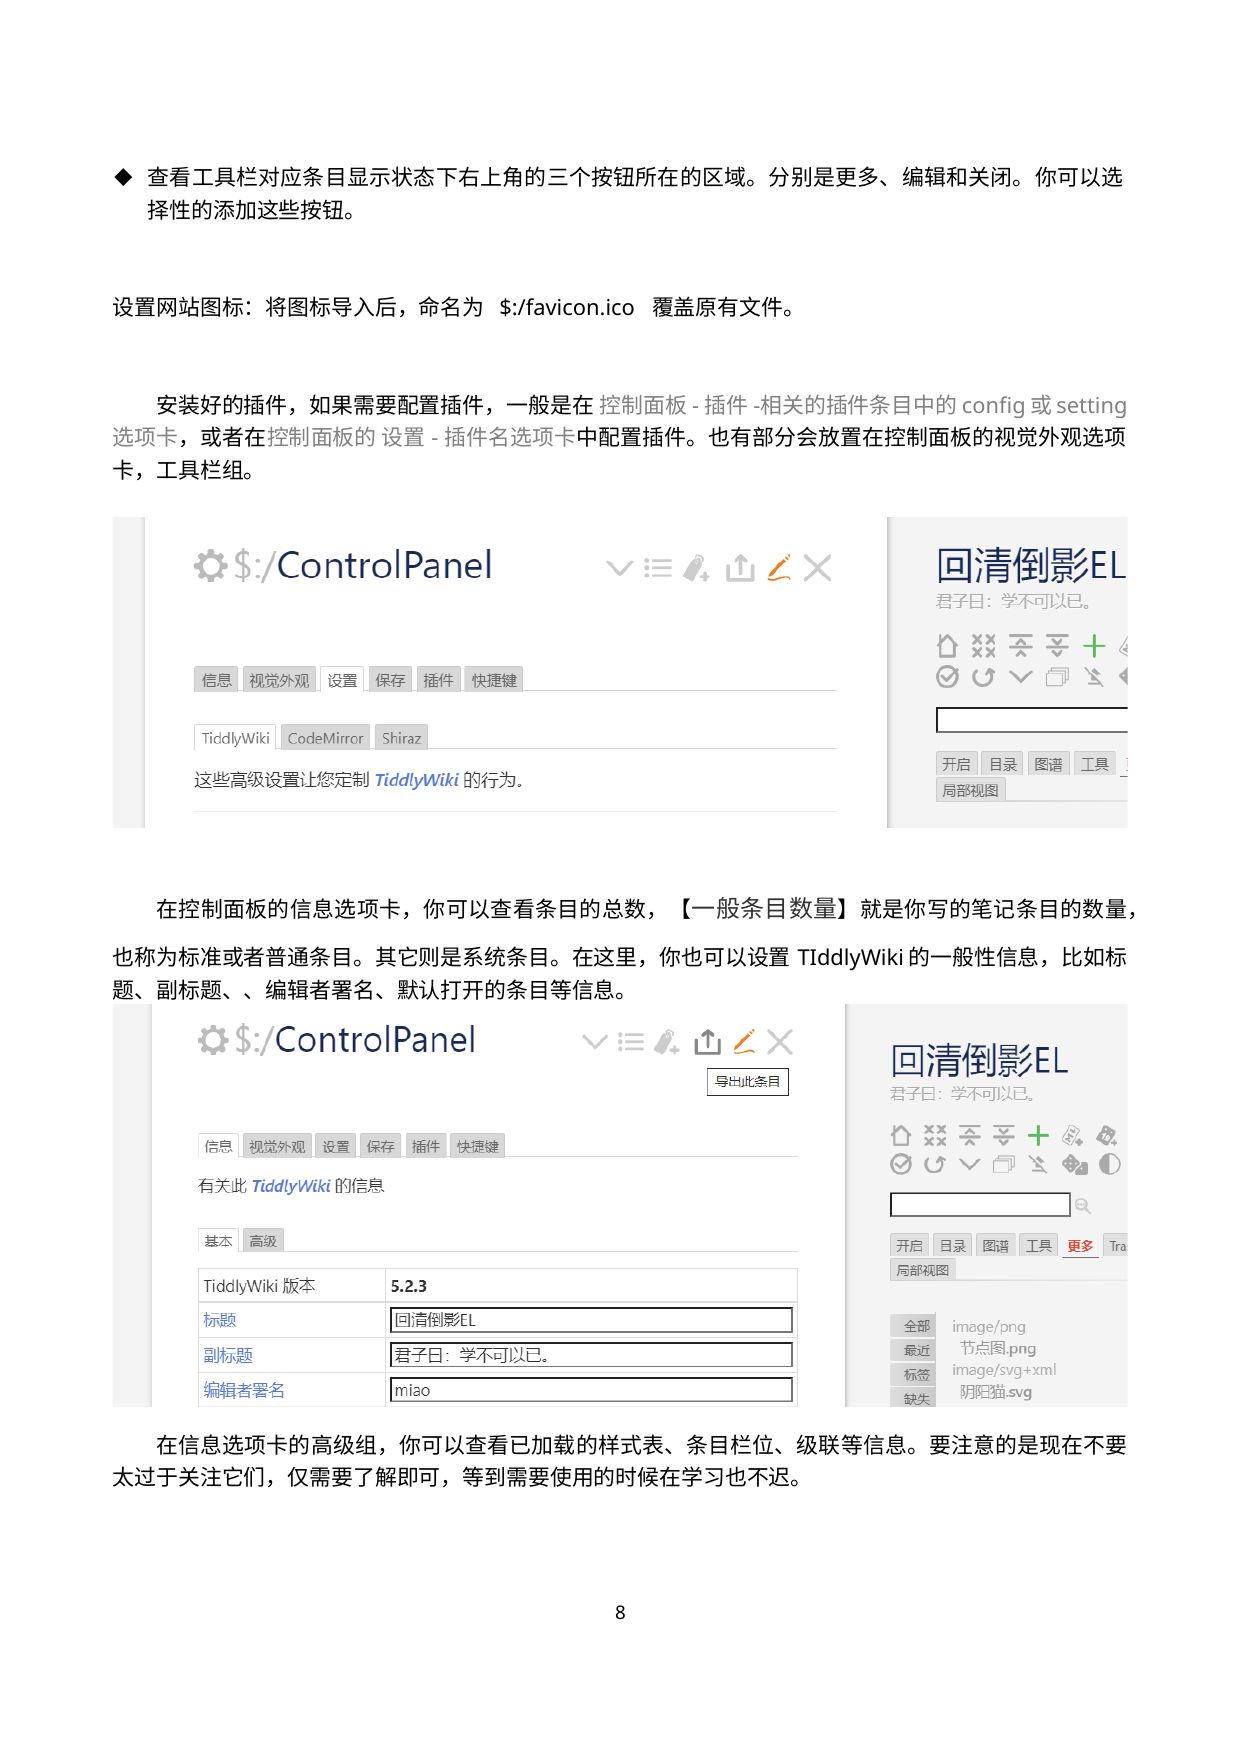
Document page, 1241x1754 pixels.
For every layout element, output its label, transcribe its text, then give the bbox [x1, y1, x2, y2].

text 设置网站图标：将图标导入后，命名为 $:/favicon.ico 覆盖原有文件。 [112, 290, 1128, 322]
text 安装好的插件，如果需要配置插件，一般是在 控制面板 - 插件 -相关的插件条目中的config或setting选项卡，或者在控制面板的 设置 - 插件名选项卡中配置插件。也有部分会放置在控制面板的视觉外观选项卡，工具栏组。 [112, 387, 1128, 485]
list 查看工具栏对应条目显示状态下右上角的三个按钮所在的区域。分别是更多、编辑和关闭。你可以选择性的添加这些按钮。 [112, 160, 1128, 225]
picture [112, 1004, 1128, 1407]
text 在信息选项卡的高级组，你可以查看已加载的样式表、条目栏位、级联等信息。要注意的是现在不要太过于关注它们，仅需要了解即可，等到需要使用的时候在学习也不迟。 [112, 1427, 1128, 1492]
text 在控制面板的信息选项卡，你可以查看条目的总数，【一般条目数量】就是你写的笔记条目的数量，也称为标准或者普通条目。其它则是系统条目。在这里，你也可以设置TIddlyWiki的一般性信息，比如标题、副标题、、编辑者署名、默认打开的条目等信息。 [112, 875, 1128, 1004]
picture [112, 517, 1128, 828]
